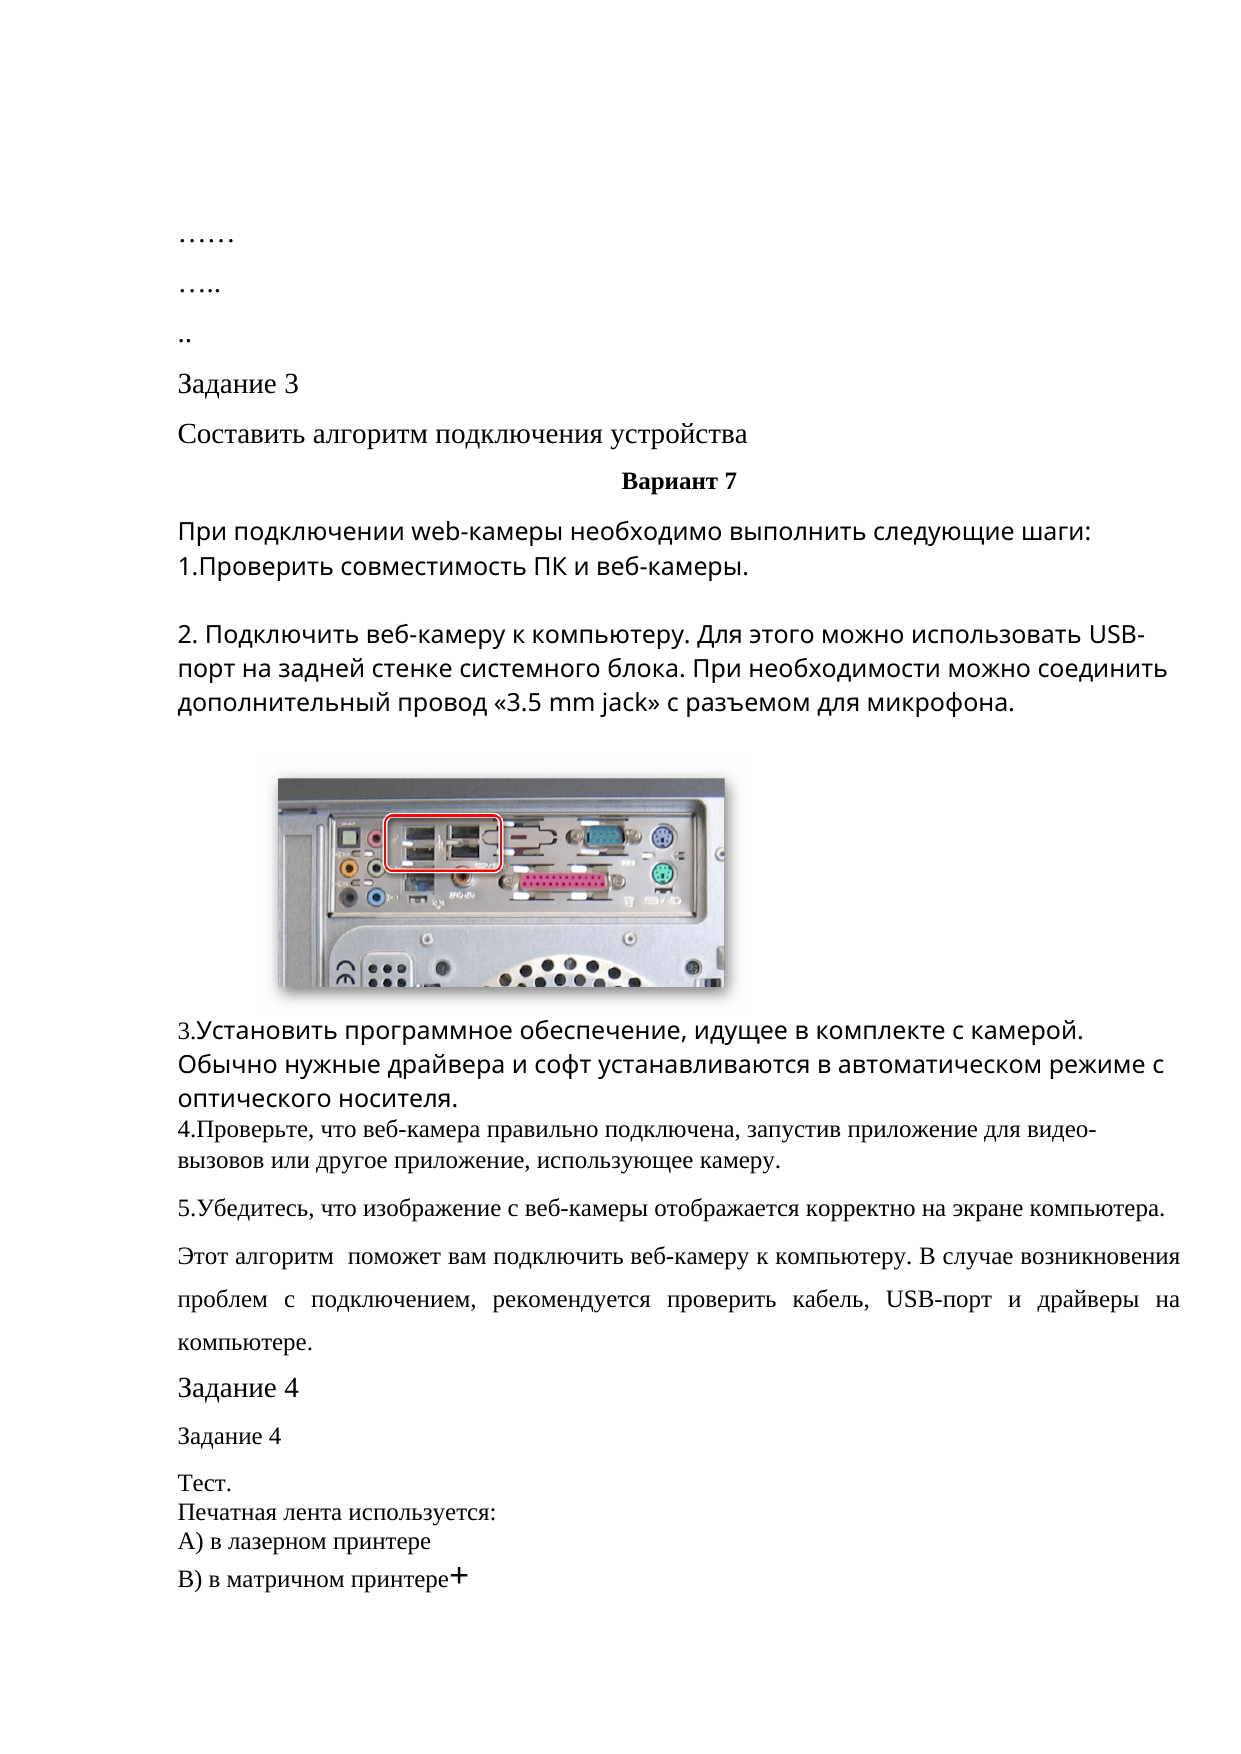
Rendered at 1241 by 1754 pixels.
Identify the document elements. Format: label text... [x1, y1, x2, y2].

text Задание 4 [177, 1370, 1181, 1404]
text …… [177, 215, 1181, 248]
picture [252, 752, 750, 1013]
text Составить алгоритм подключения устройства [177, 416, 1181, 449]
text При подключении web-камеры необходимо выполнить следующие шаги: [177, 514, 1181, 548]
text Тест. [177, 1468, 1181, 1497]
text Задание 4 [177, 1421, 1181, 1449]
text .. [177, 315, 1181, 349]
text A) в лазерном принтере [177, 1526, 1181, 1555]
text 1.Проверить совместимость ПК и веб-камеры. [177, 548, 1181, 582]
text Задание 3 [177, 366, 1181, 399]
text B) в матричном принтере+ [177, 1555, 1181, 1596]
text Печатная лента используется: [177, 1497, 1181, 1526]
text 2. Подключить веб-камеру к компьютеру. Для этого можно использовать USB-порт на задней стенке системного блока. При необходимости можно соединить дополнительный провод «3.5 mm jack» с разъемом для микрофона. [177, 616, 1181, 718]
text 5.Убедитесь, что изображение с веб-камеры отображается корректно на экране компьютера. [177, 1193, 1181, 1222]
text ….. [177, 265, 1181, 299]
text 4.Проверьте, что веб-камера правильно подключена, запустив приложение для видео-вызовов или другое приложение, использующее камеру. [177, 1114, 1181, 1174]
text Вариант 7 [177, 466, 1181, 495]
text 3.Установить программное обеспечение, идущее в комплекте с камерой. Обычно нужные драйвера и софт устанавливаются в автоматическом режиме с оптического носителя. [177, 1012, 1181, 1114]
text Этот алгоритм поможет вам подключить веб-камеру к компьютеру. В случае возникновения проблем с подключением, рекомендуется проверить кабель, USB-порт и драйверы на компьютере. [177, 1241, 1181, 1356]
